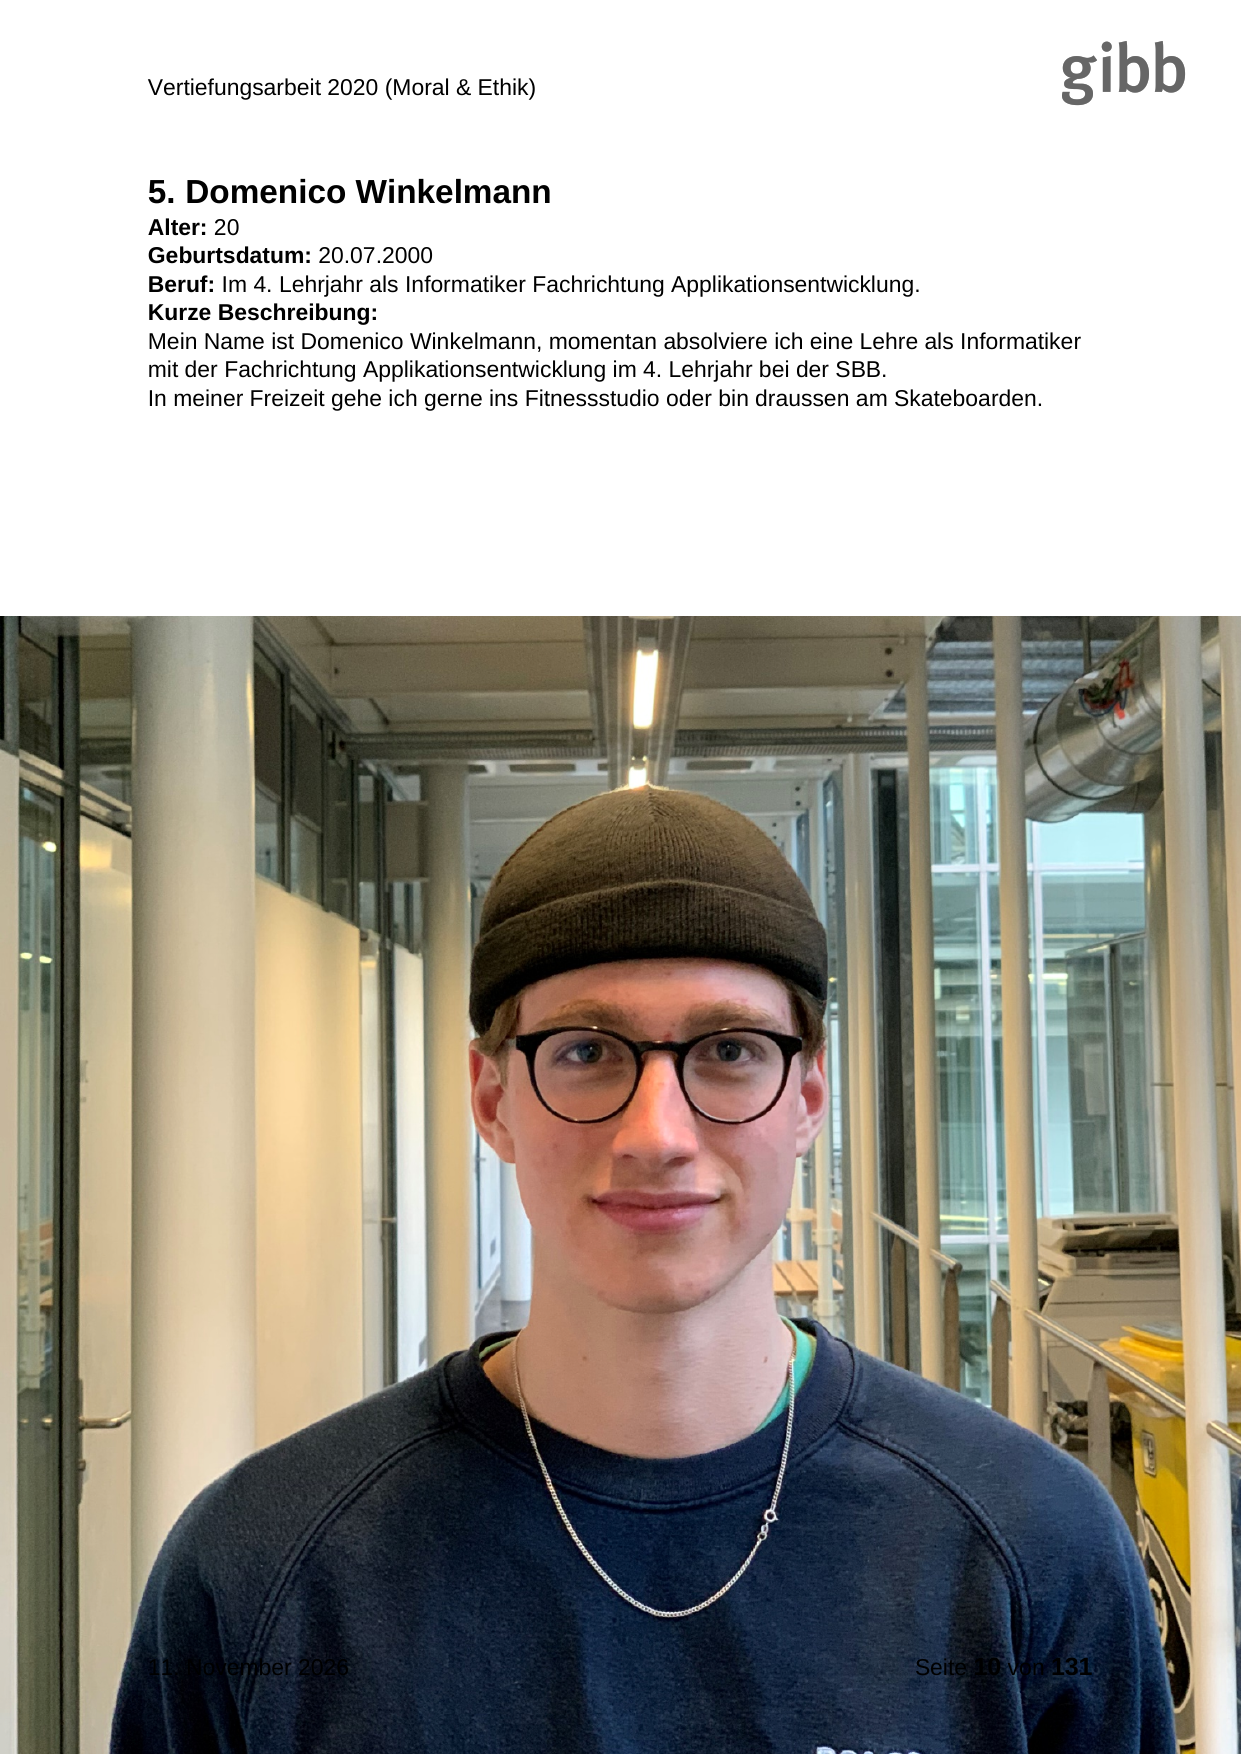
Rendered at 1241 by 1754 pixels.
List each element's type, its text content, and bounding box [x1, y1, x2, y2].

subtitle Domenico Winkelmann [148, 173, 1093, 211]
picture [1, 616, 1241, 1754]
text Alter: 20 Geburtsdatum: 20.07.2000 Beruf: Im 4. Lehrjahr als Informatiker Fachrichtung Applikationsentwicklung. Kurze Beschreibung: Mein Name ist Domenico Winkelmann, momentan absolviere ich eine Lehre als Informatiker mit der Fachrichtung Applikationsentwicklung im 4. Lehrjahr bei der SBB. In meiner Freizeit gehe ich gerne ins Fitnessstudio oder bin draussen am Skateboarden. [148, 214, 1093, 411]
picture [1060, 39, 1187, 107]
